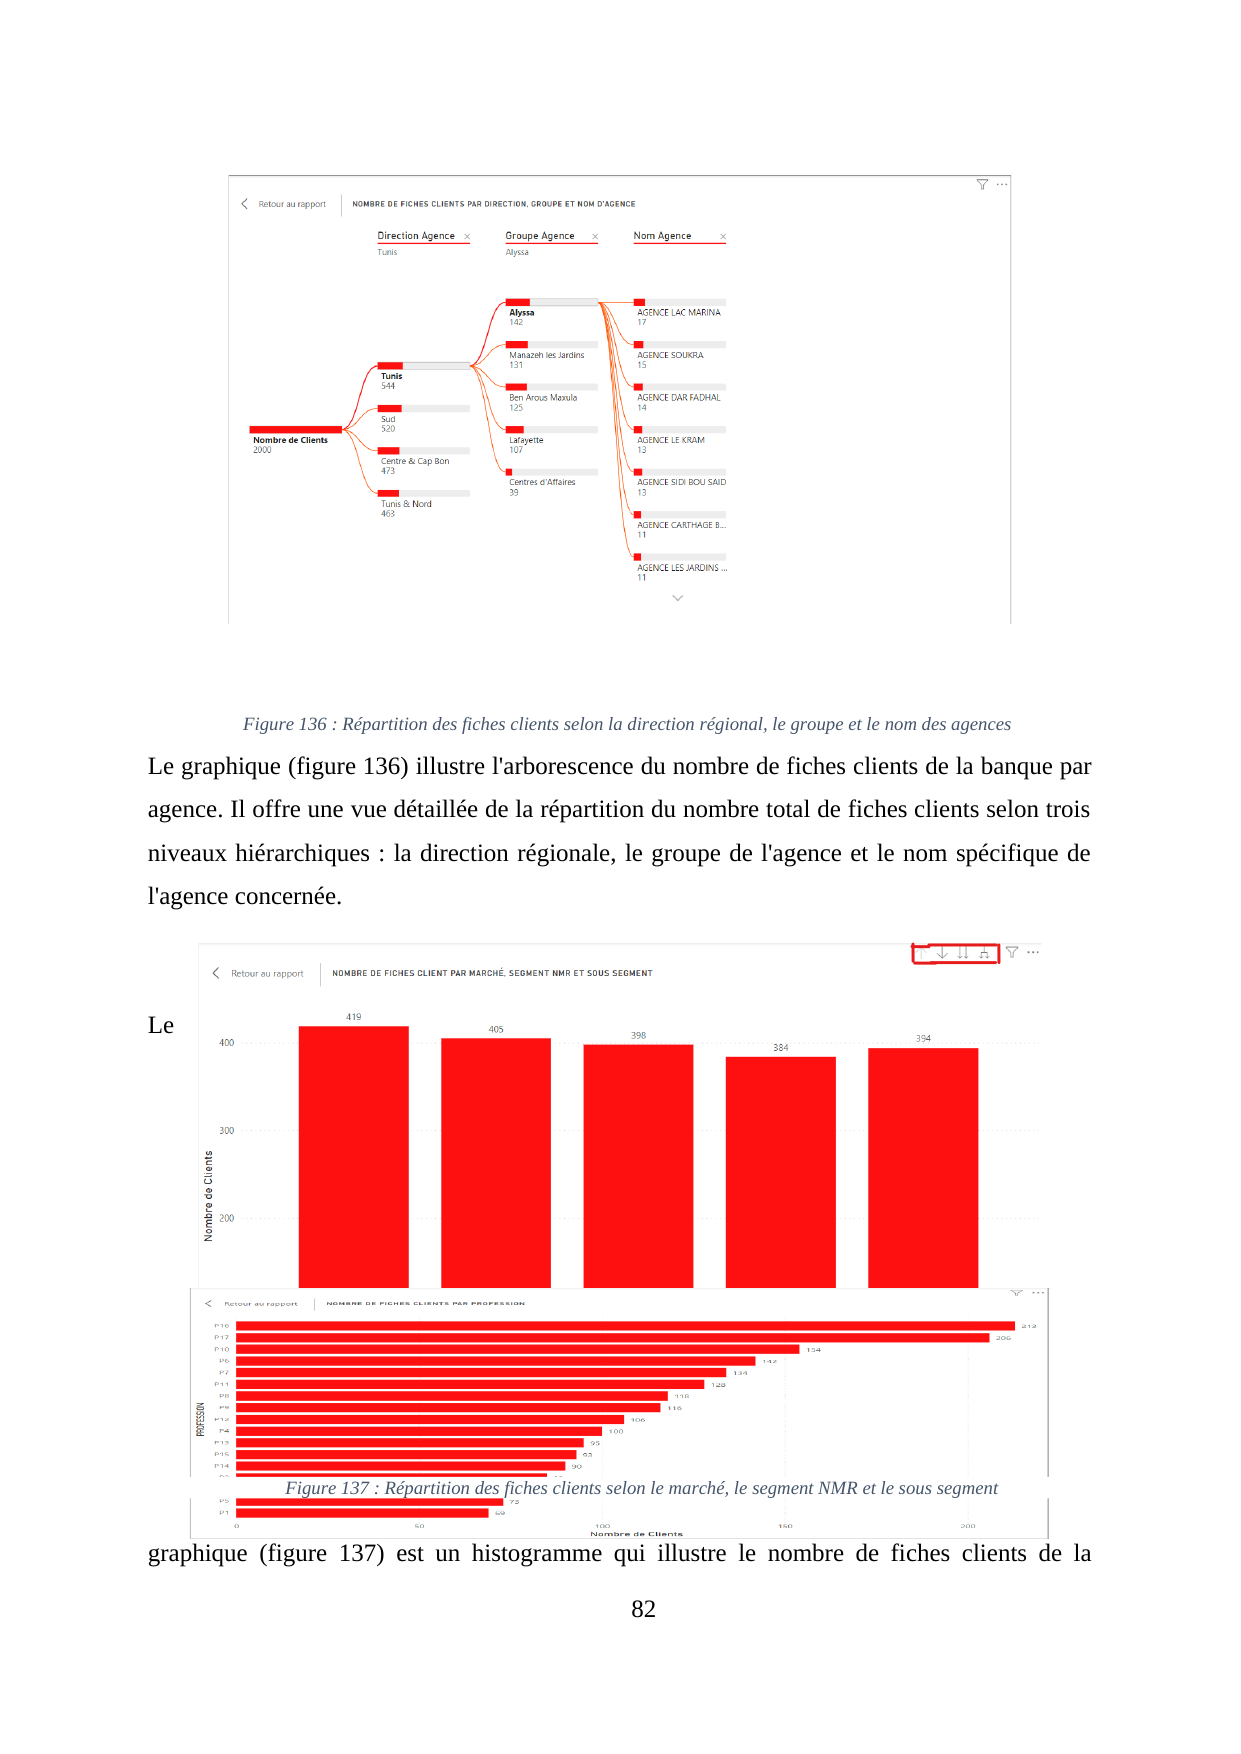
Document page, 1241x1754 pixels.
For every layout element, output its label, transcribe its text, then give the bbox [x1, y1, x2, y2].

picture [189, 1499, 1051, 1539]
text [148, 1010, 1093, 1567]
picture [189, 942, 1051, 1476]
text Le graphique (figure 136) illustre l'arborescence du nombre de fiches clients de la banque par agence. Il offre une vue détaillée de la répartition du nombre total de fiches clients selon trois niveaux hiérarchiques : la direction régionale, le groupe de l'agence et le nom spécifique de l'agence concernée. [148, 751, 1093, 909]
picture [228, 175, 1012, 624]
